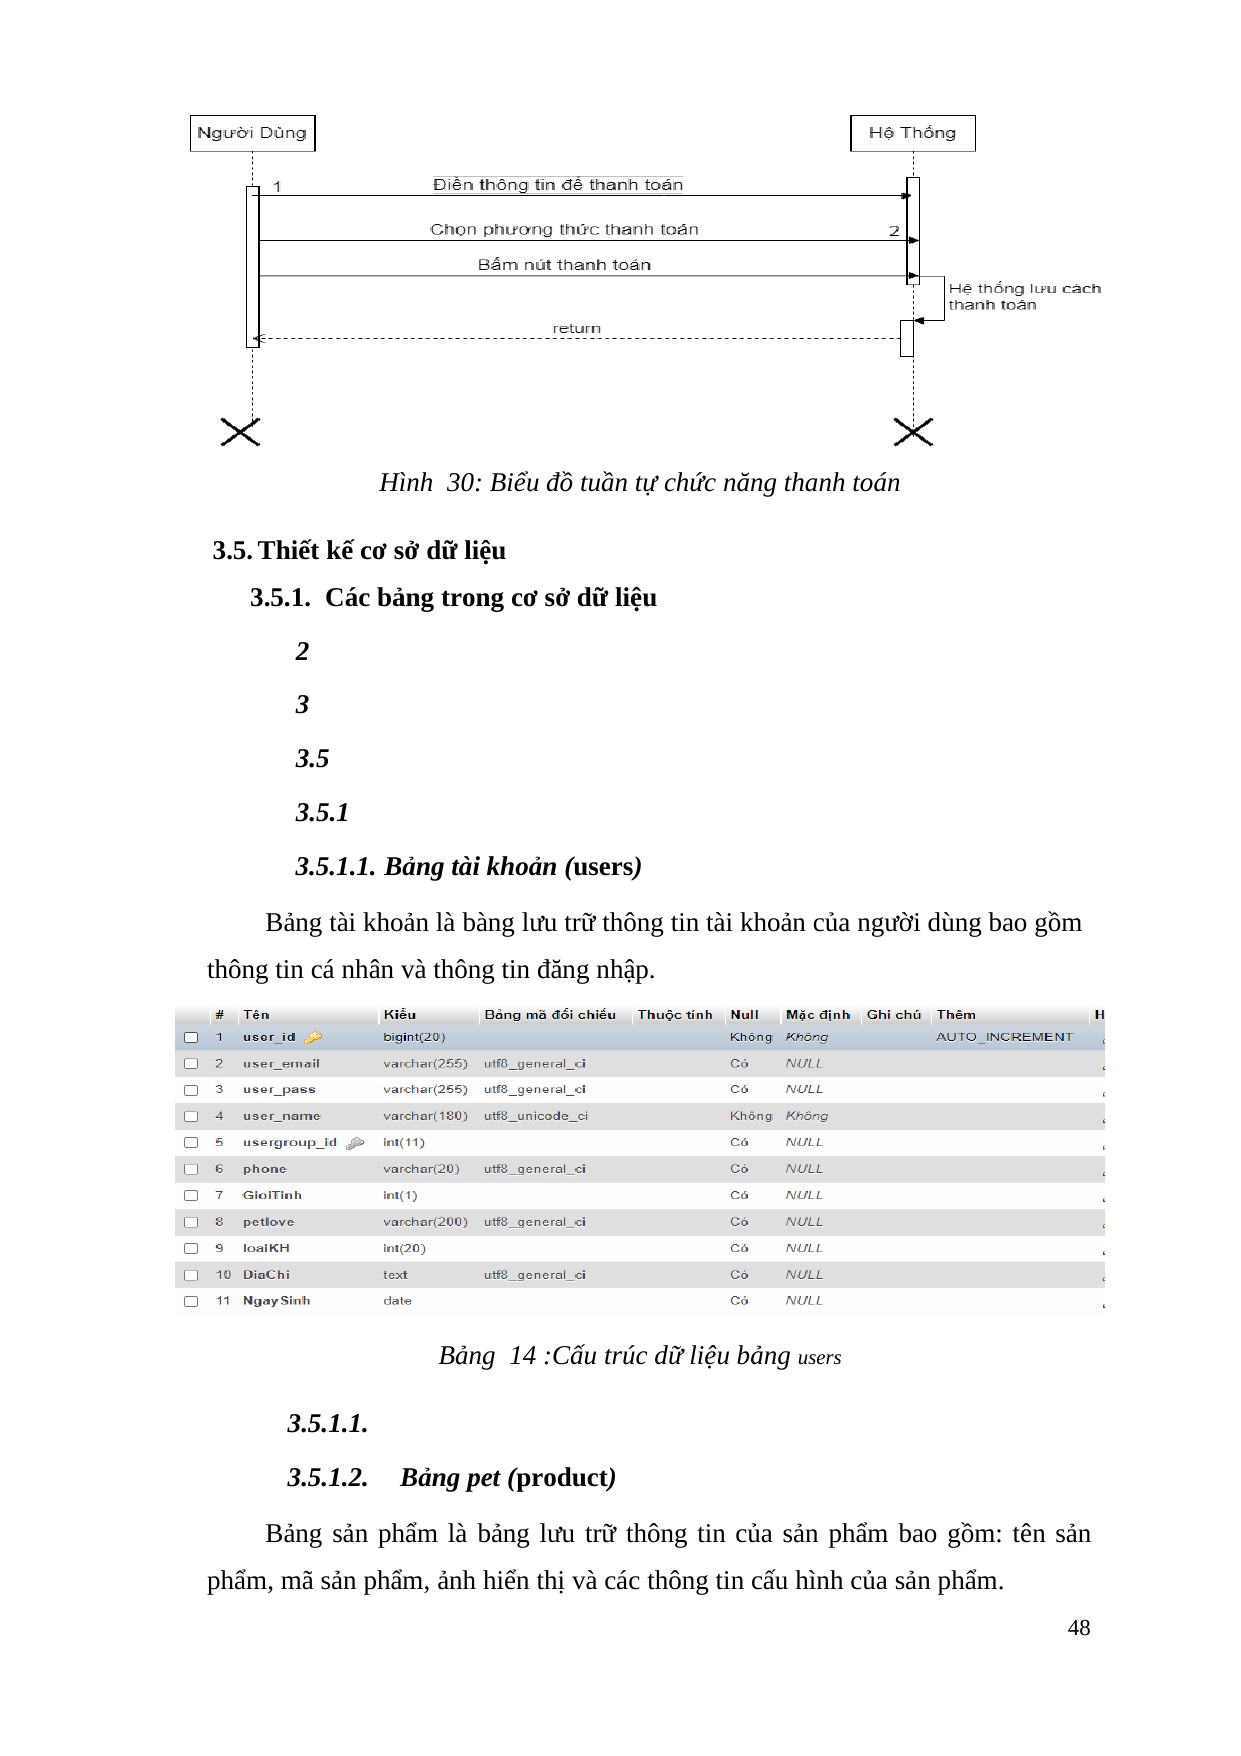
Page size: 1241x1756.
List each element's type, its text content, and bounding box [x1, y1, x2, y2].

list Các bảng trong cơ sở dữ liệu [250, 581, 1105, 612]
text Bảng 14 :Cấu trúc dữ liệu bảng users [175, 1339, 1105, 1371]
text Hình 30: Biểu đồ tuần tự chức năng thanh toán [175, 467, 1105, 498]
picture [184, 110, 1115, 451]
text Bảng sản phẩm là bảng lưu trữ thông tin của sản phẩm bao gồm: tên sản phẩm, mã sản phẩm, ảnh hiển thị và các thông tin cấu hình của sản phẩm. [207, 1517, 1105, 1595]
list Bảng tài khoản (users) [295, 851, 1105, 882]
picture [175, 1000, 1106, 1324]
text Bảng tài khoản là bàng lưu trữ thông tin tài khoản của người dùng bao gồm thông tin cá nhân và thông tin đăng nhập. [207, 906, 1093, 984]
list Thiết kế cơ sở dữ liệu [212, 534, 1105, 565]
list Bảng pet (product) [287, 1461, 1105, 1493]
